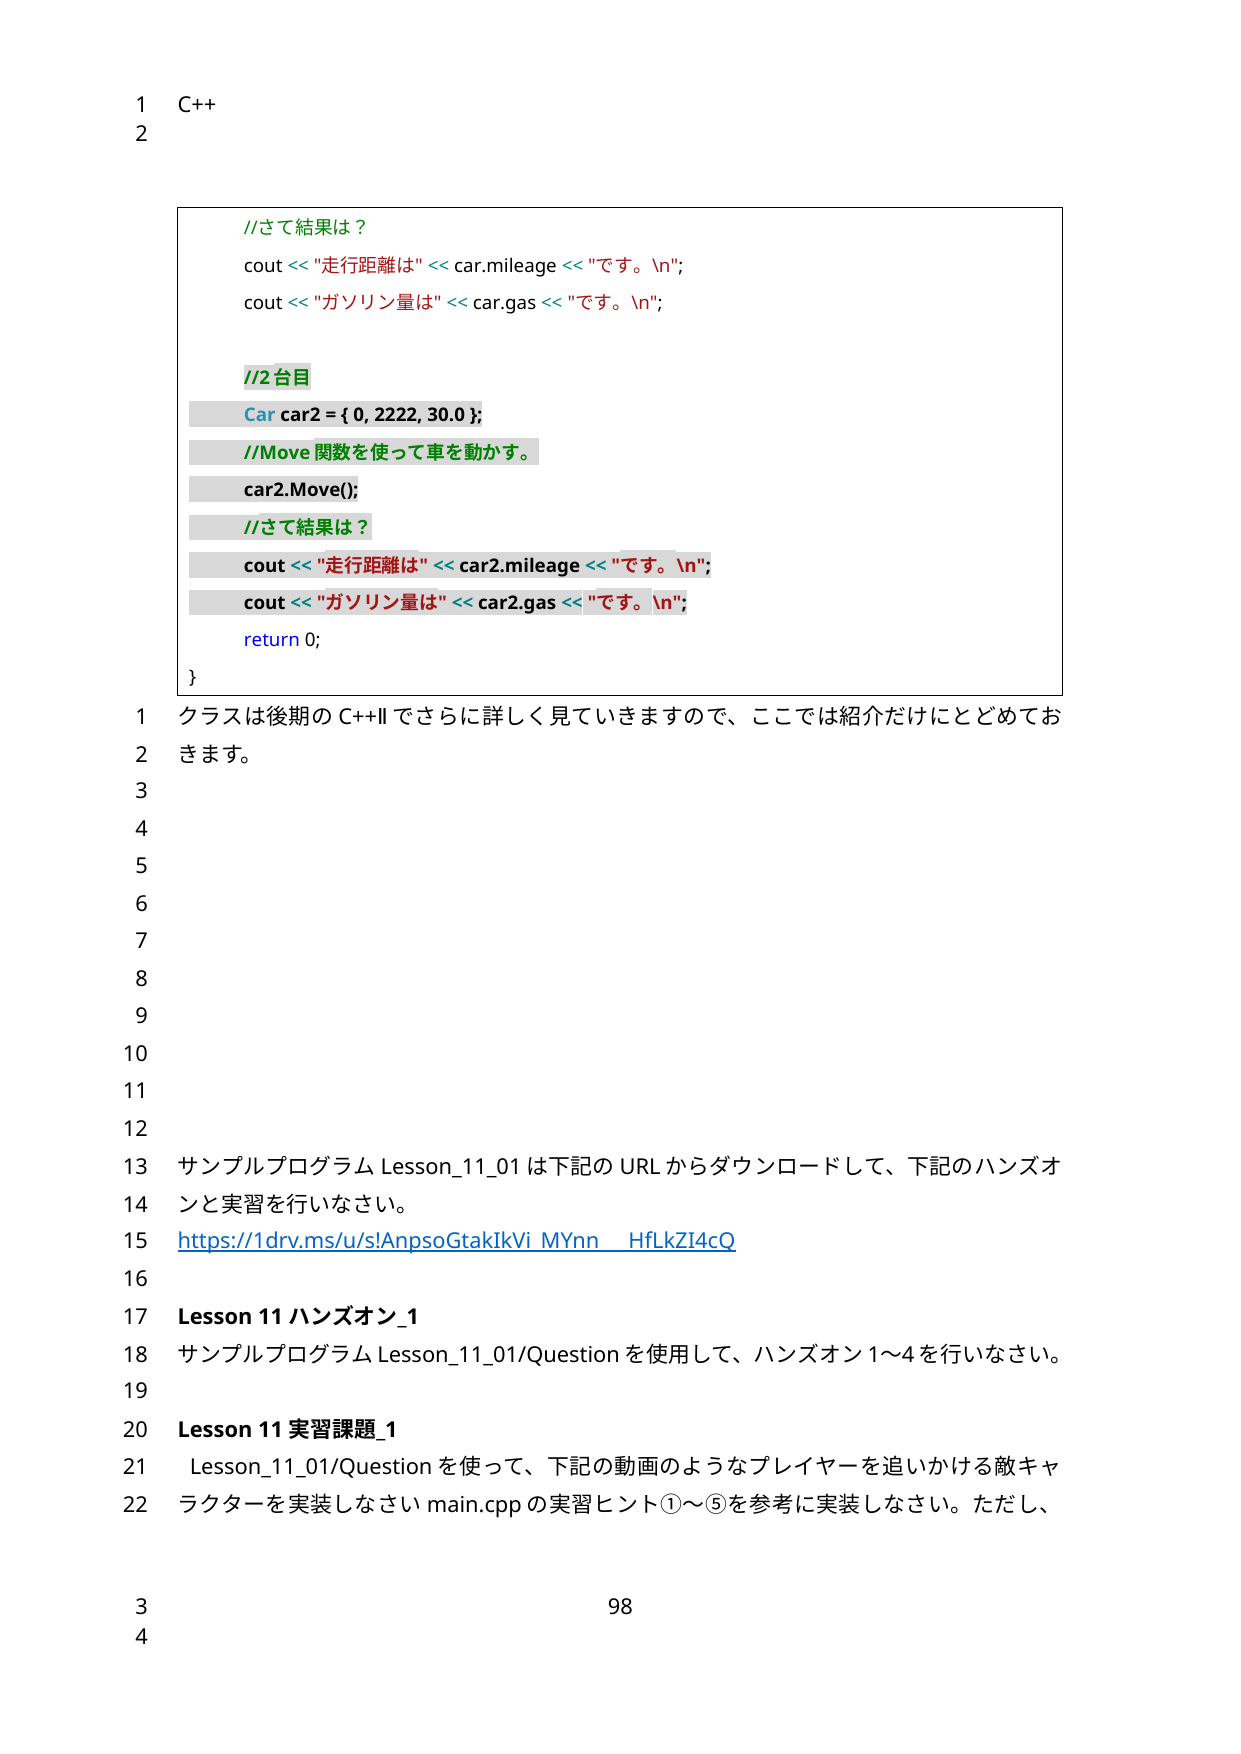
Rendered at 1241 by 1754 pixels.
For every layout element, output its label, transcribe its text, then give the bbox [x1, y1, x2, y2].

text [177, 1446, 1063, 1521]
text https://1drv.ms/u/s!AnpsoGtakIkVi_MYnn___HfLkZI4cQ [177, 1221, 1063, 1259]
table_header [178, 208, 1062, 695]
subtitle Lesson 11 ハンズオン_1 [177, 1296, 1063, 1334]
text クラスは後期のC++Ⅱでさらに詳しく見ていきますので、ここでは紹介だけにとどめておきます。 [177, 696, 1063, 771]
text サンプルプログラムLesson_11_01は下記のURLからダウンロードして、下記のハンズオンと実習を行いなさい。 [177, 1146, 1063, 1221]
subtitle Lesson 11 実習課題_1 [177, 1409, 1063, 1446]
text サンプルプログラムLesson_11_01/Questionを使用して、ハンズオン1～4を行いなさい。 [177, 1334, 1063, 1371]
